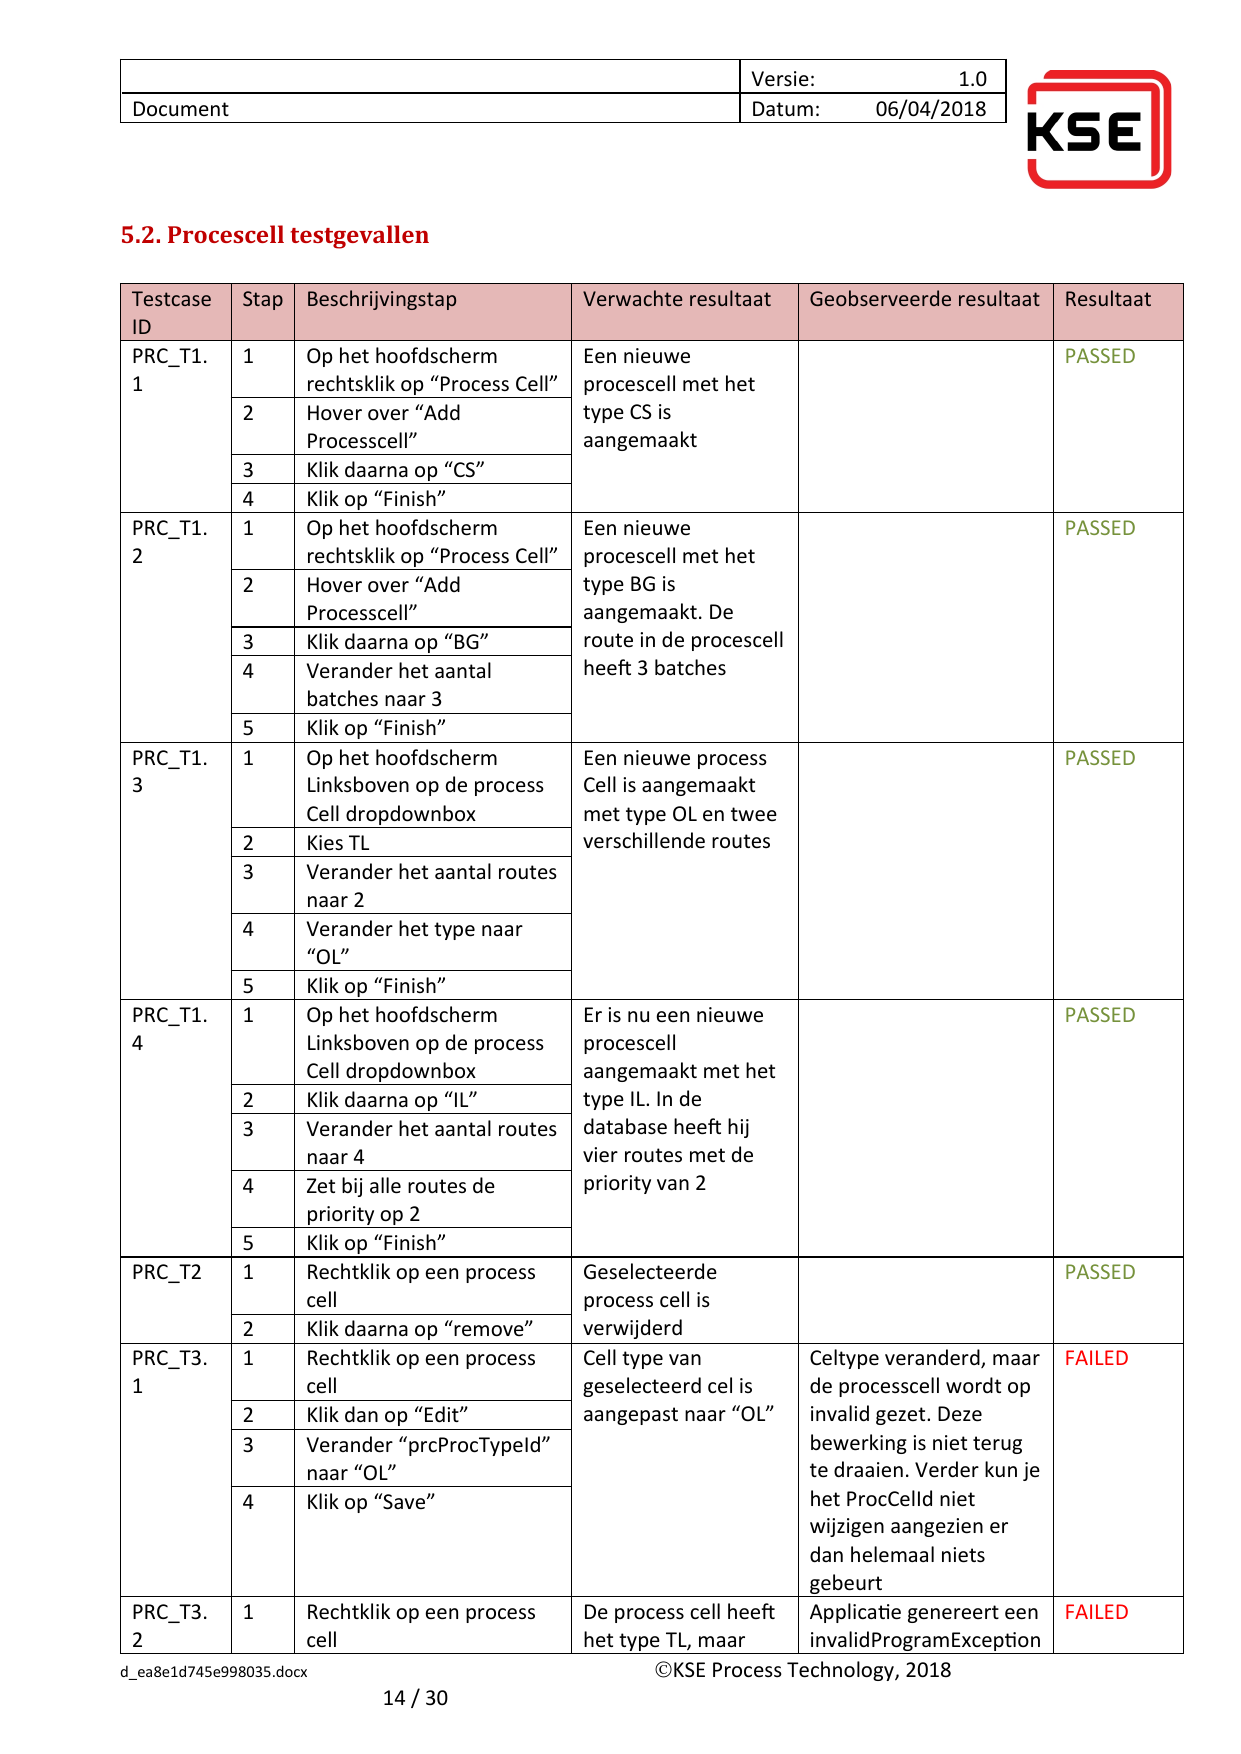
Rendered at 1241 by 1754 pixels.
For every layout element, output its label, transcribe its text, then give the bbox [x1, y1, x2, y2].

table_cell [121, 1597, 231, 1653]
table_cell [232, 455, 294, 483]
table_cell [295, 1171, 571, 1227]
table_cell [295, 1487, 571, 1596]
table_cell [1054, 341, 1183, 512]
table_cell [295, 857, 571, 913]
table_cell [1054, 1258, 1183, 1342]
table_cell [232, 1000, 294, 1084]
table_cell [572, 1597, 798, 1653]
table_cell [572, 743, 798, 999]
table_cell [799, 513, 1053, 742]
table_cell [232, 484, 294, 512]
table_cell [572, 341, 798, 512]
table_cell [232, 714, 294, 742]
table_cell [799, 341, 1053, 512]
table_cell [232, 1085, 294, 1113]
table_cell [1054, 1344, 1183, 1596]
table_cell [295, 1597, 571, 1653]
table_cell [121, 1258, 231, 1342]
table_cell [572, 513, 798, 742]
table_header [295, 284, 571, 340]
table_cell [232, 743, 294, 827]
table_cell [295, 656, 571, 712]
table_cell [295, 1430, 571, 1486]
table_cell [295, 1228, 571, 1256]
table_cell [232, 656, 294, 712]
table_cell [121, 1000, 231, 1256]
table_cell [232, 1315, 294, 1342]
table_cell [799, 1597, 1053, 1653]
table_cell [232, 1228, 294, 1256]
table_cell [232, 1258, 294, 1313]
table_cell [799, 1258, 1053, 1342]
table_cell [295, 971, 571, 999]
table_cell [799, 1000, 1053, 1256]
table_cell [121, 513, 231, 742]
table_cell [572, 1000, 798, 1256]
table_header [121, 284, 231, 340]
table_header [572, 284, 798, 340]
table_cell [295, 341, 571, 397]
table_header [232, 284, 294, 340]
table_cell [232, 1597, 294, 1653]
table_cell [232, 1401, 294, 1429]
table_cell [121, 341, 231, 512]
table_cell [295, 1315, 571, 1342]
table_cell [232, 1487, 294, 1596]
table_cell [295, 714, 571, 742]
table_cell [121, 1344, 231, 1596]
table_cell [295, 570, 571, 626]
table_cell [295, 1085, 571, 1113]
picture [1027, 70, 1172, 189]
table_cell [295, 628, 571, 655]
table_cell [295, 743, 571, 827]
subtitle Procescell testgevallen [120, 219, 1150, 248]
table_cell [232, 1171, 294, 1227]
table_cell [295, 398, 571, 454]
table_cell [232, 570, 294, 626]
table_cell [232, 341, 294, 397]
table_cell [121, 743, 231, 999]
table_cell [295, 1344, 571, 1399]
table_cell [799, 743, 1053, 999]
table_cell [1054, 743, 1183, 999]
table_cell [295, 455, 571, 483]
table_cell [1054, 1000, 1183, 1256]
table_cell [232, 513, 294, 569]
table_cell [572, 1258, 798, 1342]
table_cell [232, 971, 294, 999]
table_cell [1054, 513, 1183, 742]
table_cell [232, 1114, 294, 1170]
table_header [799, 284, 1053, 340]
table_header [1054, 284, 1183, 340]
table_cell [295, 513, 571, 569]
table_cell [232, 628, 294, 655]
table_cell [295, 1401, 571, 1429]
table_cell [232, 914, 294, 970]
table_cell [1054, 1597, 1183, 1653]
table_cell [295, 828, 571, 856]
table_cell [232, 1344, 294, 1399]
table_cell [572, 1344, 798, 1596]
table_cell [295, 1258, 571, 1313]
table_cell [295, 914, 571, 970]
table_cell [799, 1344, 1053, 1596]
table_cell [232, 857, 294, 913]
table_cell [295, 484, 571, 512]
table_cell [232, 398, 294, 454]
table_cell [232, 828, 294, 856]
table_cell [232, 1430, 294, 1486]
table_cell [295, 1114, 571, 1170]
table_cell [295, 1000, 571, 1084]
